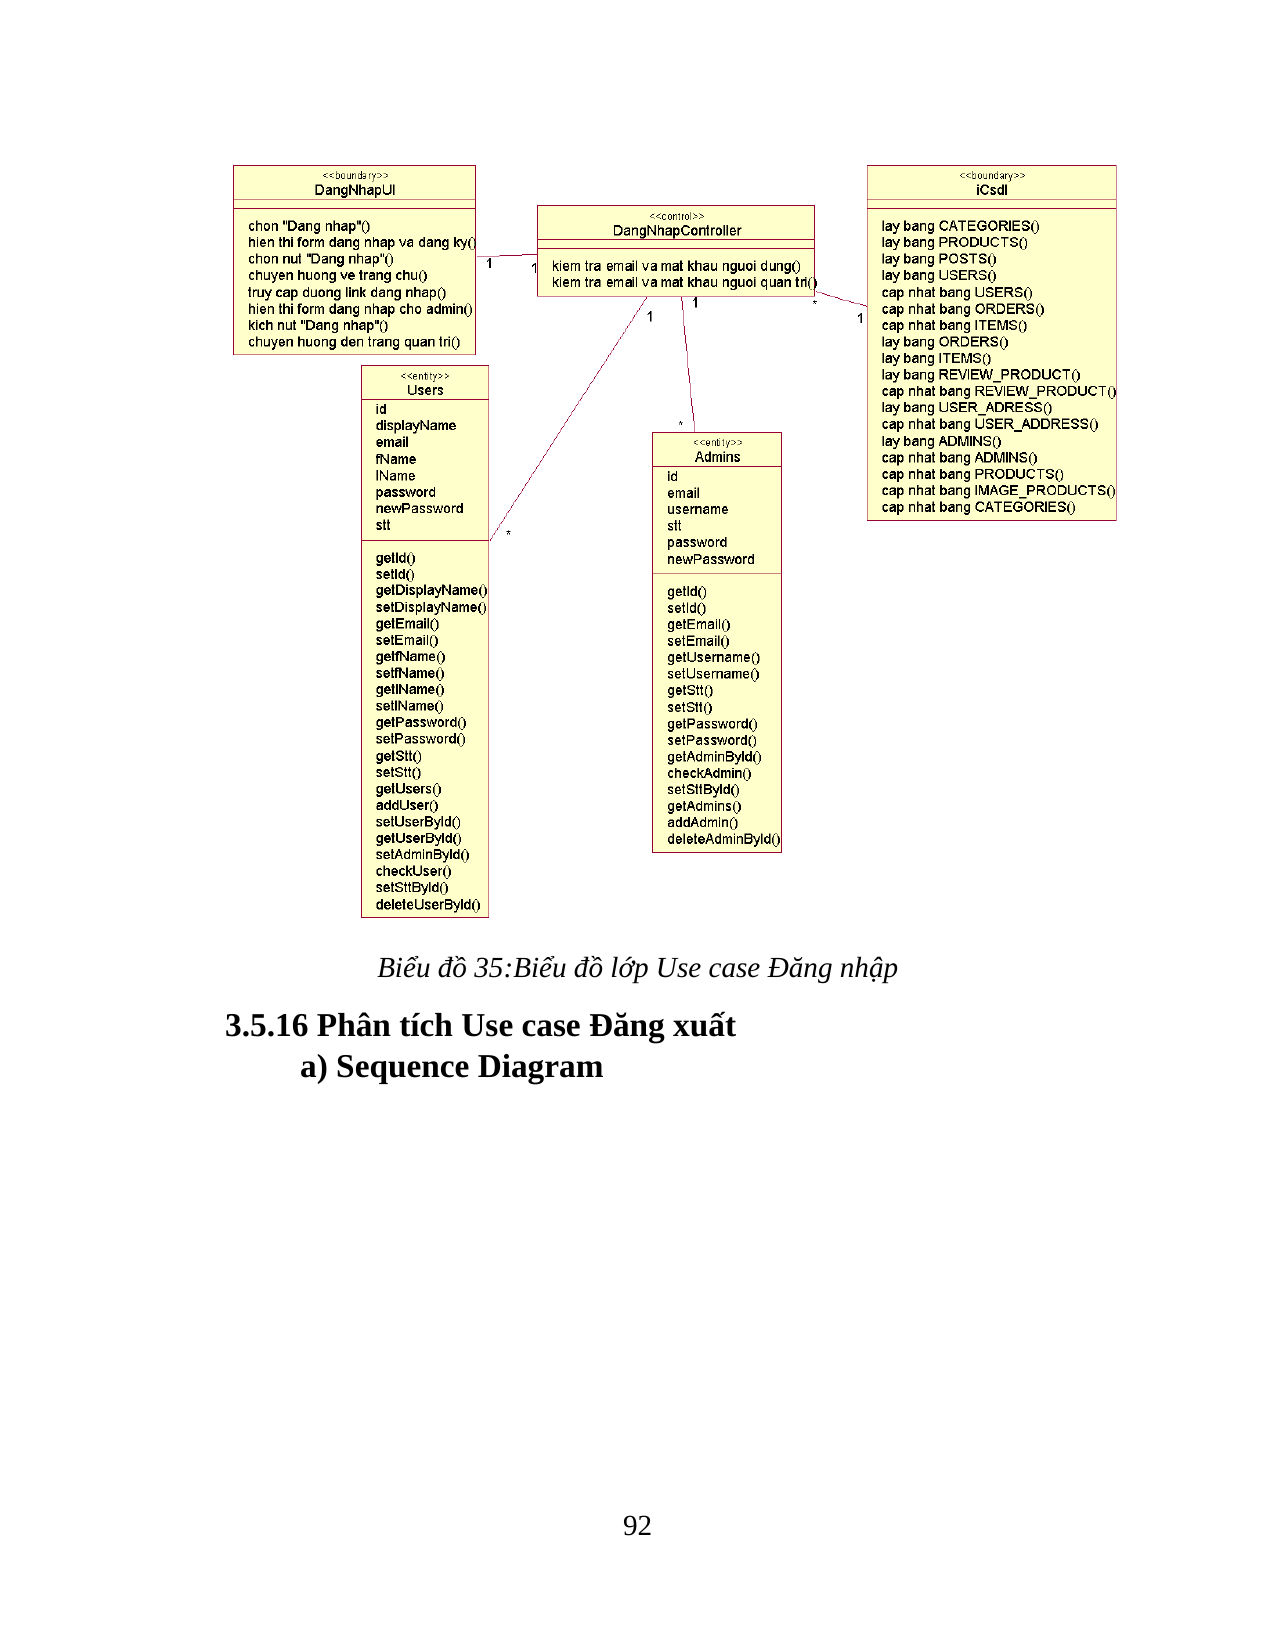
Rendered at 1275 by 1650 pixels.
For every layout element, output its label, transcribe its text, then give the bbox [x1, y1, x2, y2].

text Biểu đồ 35:Biểu đồ lớp Use case Đăng nhập [150, 950, 1125, 984]
picture [225, 150, 1125, 926]
subtitle 3.5.16 Phân tích Use case Đăng xuất [150, 1005, 1125, 1043]
text a) Sequence Diagram [225, 1046, 1125, 1084]
